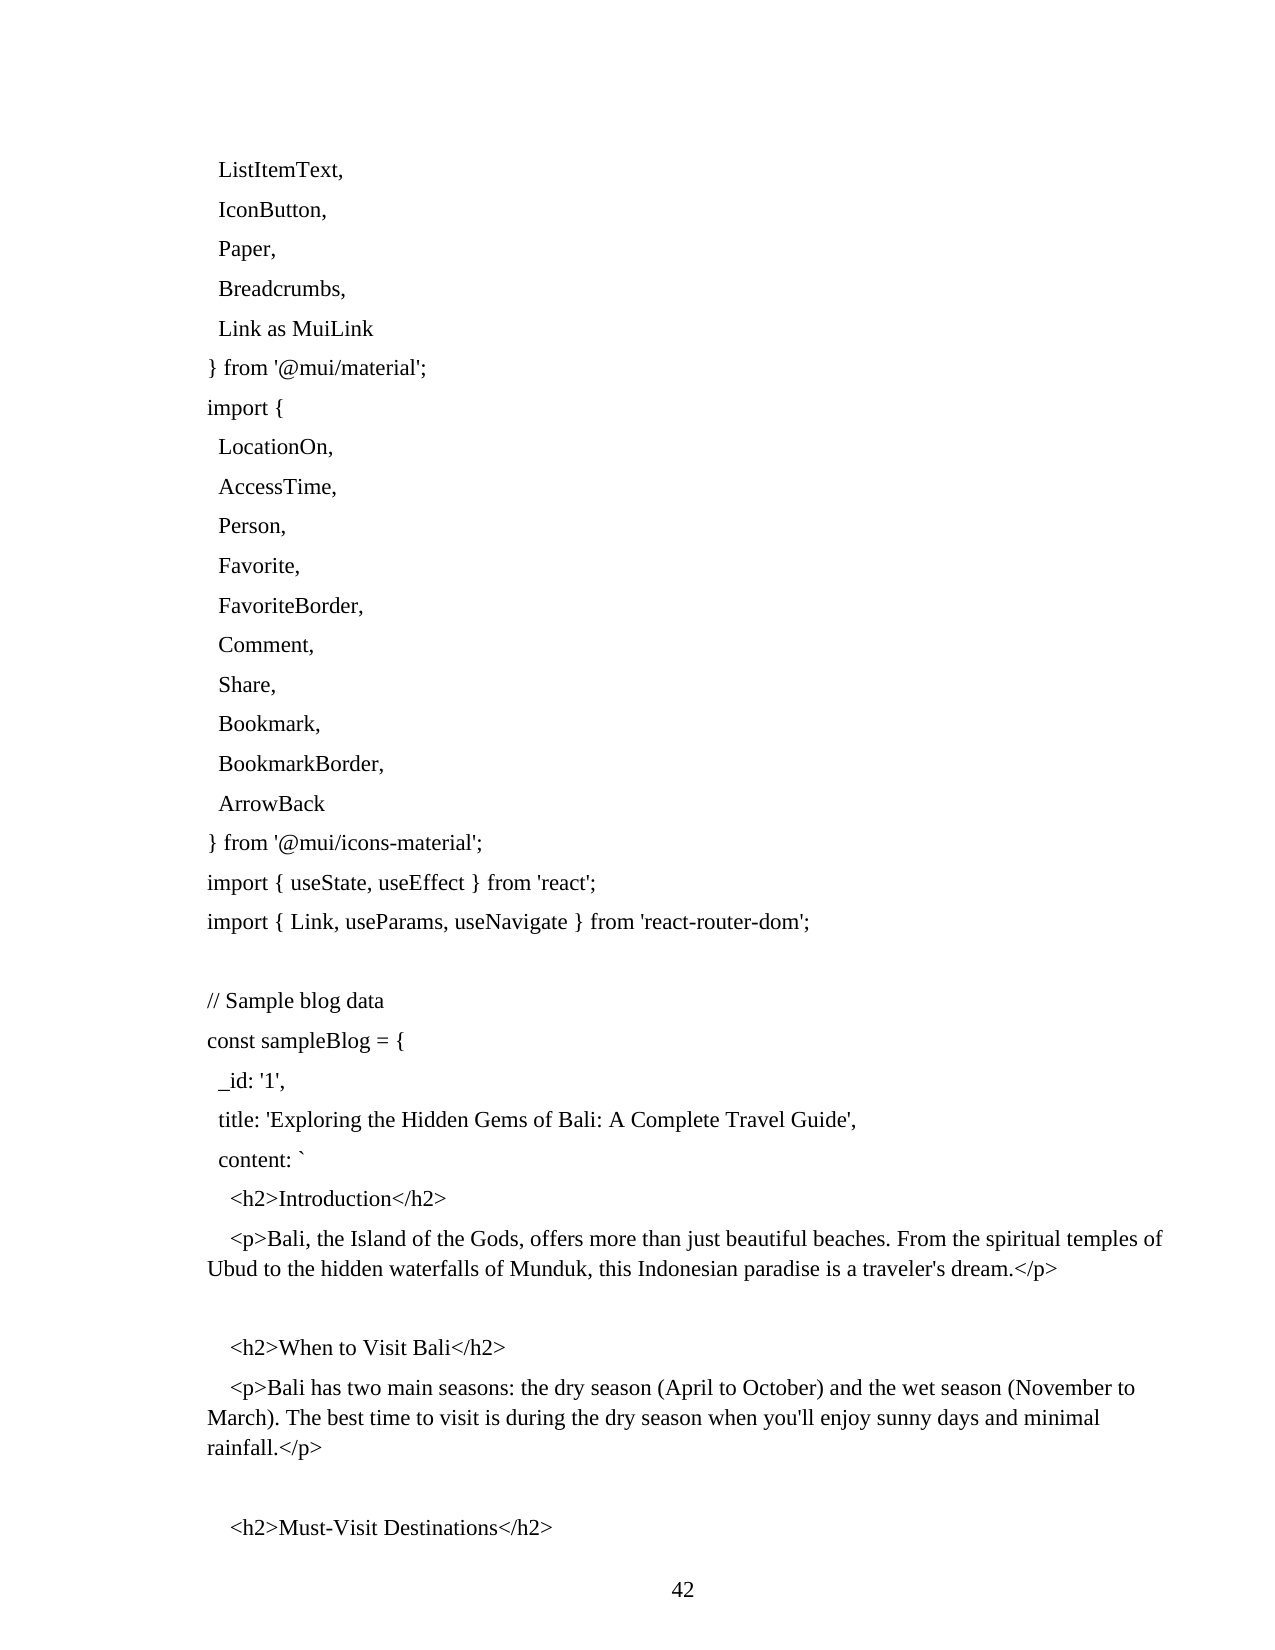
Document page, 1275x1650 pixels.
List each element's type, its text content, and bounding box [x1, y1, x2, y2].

text import { [207, 394, 1183, 420]
text Person, [207, 512, 1183, 539]
text } from '@mui/material'; [207, 354, 1183, 381]
text <h2>When to Visit Bali</h2> [207, 1334, 1183, 1361]
text content: ` [207, 1146, 1183, 1172]
text _id: '1', [207, 1067, 1183, 1093]
text Link as MuiLink [207, 314, 1183, 341]
text import { useState, useEffect } from 'react'; [207, 869, 1183, 895]
text title: 'Exploring the Hidden Gems of Bali: A Complete Travel Guide', [207, 1106, 1183, 1133]
text Share, [207, 671, 1183, 697]
text LocationOn, [207, 433, 1183, 460]
text const sampleBlog = { [207, 1027, 1183, 1053]
text Paper, [207, 235, 1183, 262]
text Breadcrumbs, [207, 275, 1183, 301]
text IconButton, [207, 196, 1183, 222]
text } from '@mui/icons-material'; [207, 829, 1183, 856]
text Bookmark, [207, 710, 1183, 737]
text Favorite, [207, 552, 1183, 578]
text AccessTime, [207, 473, 1183, 499]
text <p>Bali has two main seasons: the dry season (April to October) and the wet season (November to March). The best time to visit is during the dry season when you'll enjoy sunny days and minimal rainfall.</p> [207, 1374, 1183, 1461]
text <h2>Introduction</h2> [207, 1185, 1183, 1212]
text import { Link, useParams, useNavigate } from 'react-router-dom'; [207, 908, 1183, 935]
text Comment, [207, 631, 1183, 658]
text // Sample blog data [207, 987, 1183, 1014]
text <h2>Must-Visit Destinations</h2> [207, 1513, 1183, 1540]
text <p>Bali, the Island of the Gods, offers more than just beautiful beaches. From the spiritual temples of Ubud to the hidden waterfalls of Munduk, this Indonesian paradise is a traveler's dream.</p> [207, 1225, 1183, 1282]
text ArrowBack [207, 789, 1183, 816]
text BookmarkBorder, [207, 750, 1183, 776]
text ListItemText, [207, 156, 1183, 183]
text FavoriteBorder, [207, 592, 1183, 618]
